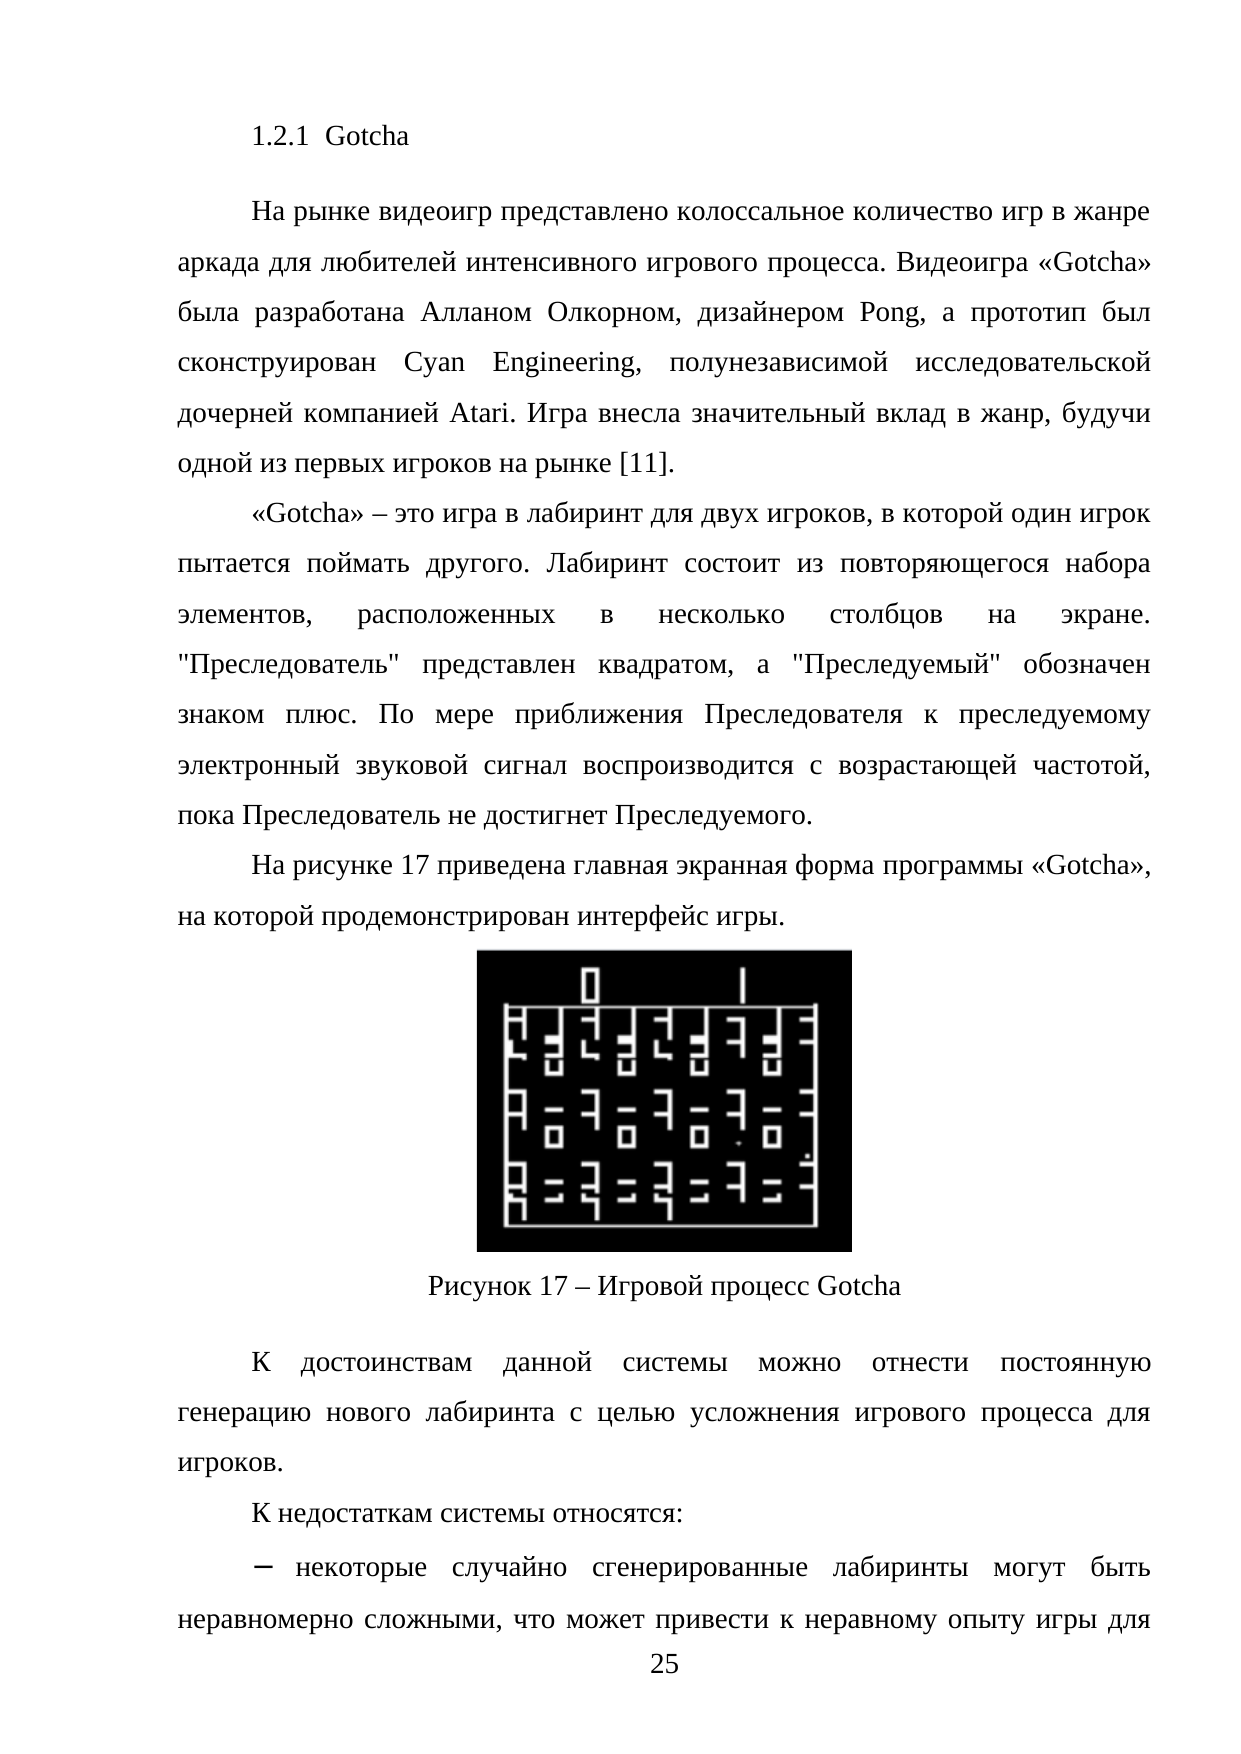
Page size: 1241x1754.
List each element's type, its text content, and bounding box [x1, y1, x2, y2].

list Gotcha [251, 118, 1152, 152]
text На рисунке 17 приведена главная экранная форма программы «Gotcha», на которой продемонстрирован интерфейс игры. [177, 847, 1152, 931]
text К достоинствам данной системы можно отнести постоянную генерацию нового лабиринта с целью усложнения игрового процесса для игроков. [177, 1344, 1152, 1478]
text «Gotcha» – это игра в лабиринт для двух игроков, в которой один игрок пытается поймать другого. Лабиринт состоит из повторяющегося набора элементов, расположенных в несколько столбцов на экране. "Преследователь" представлен квадратом, а "Преследуемый" обозначен знаком плюс. По мере приближения Преследователя к преследуемому электронный звуковой сигнал воспроизводится с возрастающей частотой, пока Преследователь не достигнет Преследуемого. [177, 495, 1152, 831]
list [177, 1545, 1152, 1635]
text К недостаткам системы относятся: [177, 1495, 1152, 1528]
text На рынке видеоигр представлено колоссальное количество игр в жанре аркада для любителей интенсивного игрового процесса. Видеоигра «Gotcha» была разработана Алланом Олкорном, дизайнером Pong, а прототип был сконструирован Cyan Engineering, полунезависимой исследовательской дочерней компанией Atari. Игра внесла значительный вклад в жанр, будучи одной из первых игроков на рынке [11]. [177, 193, 1152, 478]
picture [476, 948, 852, 1252]
